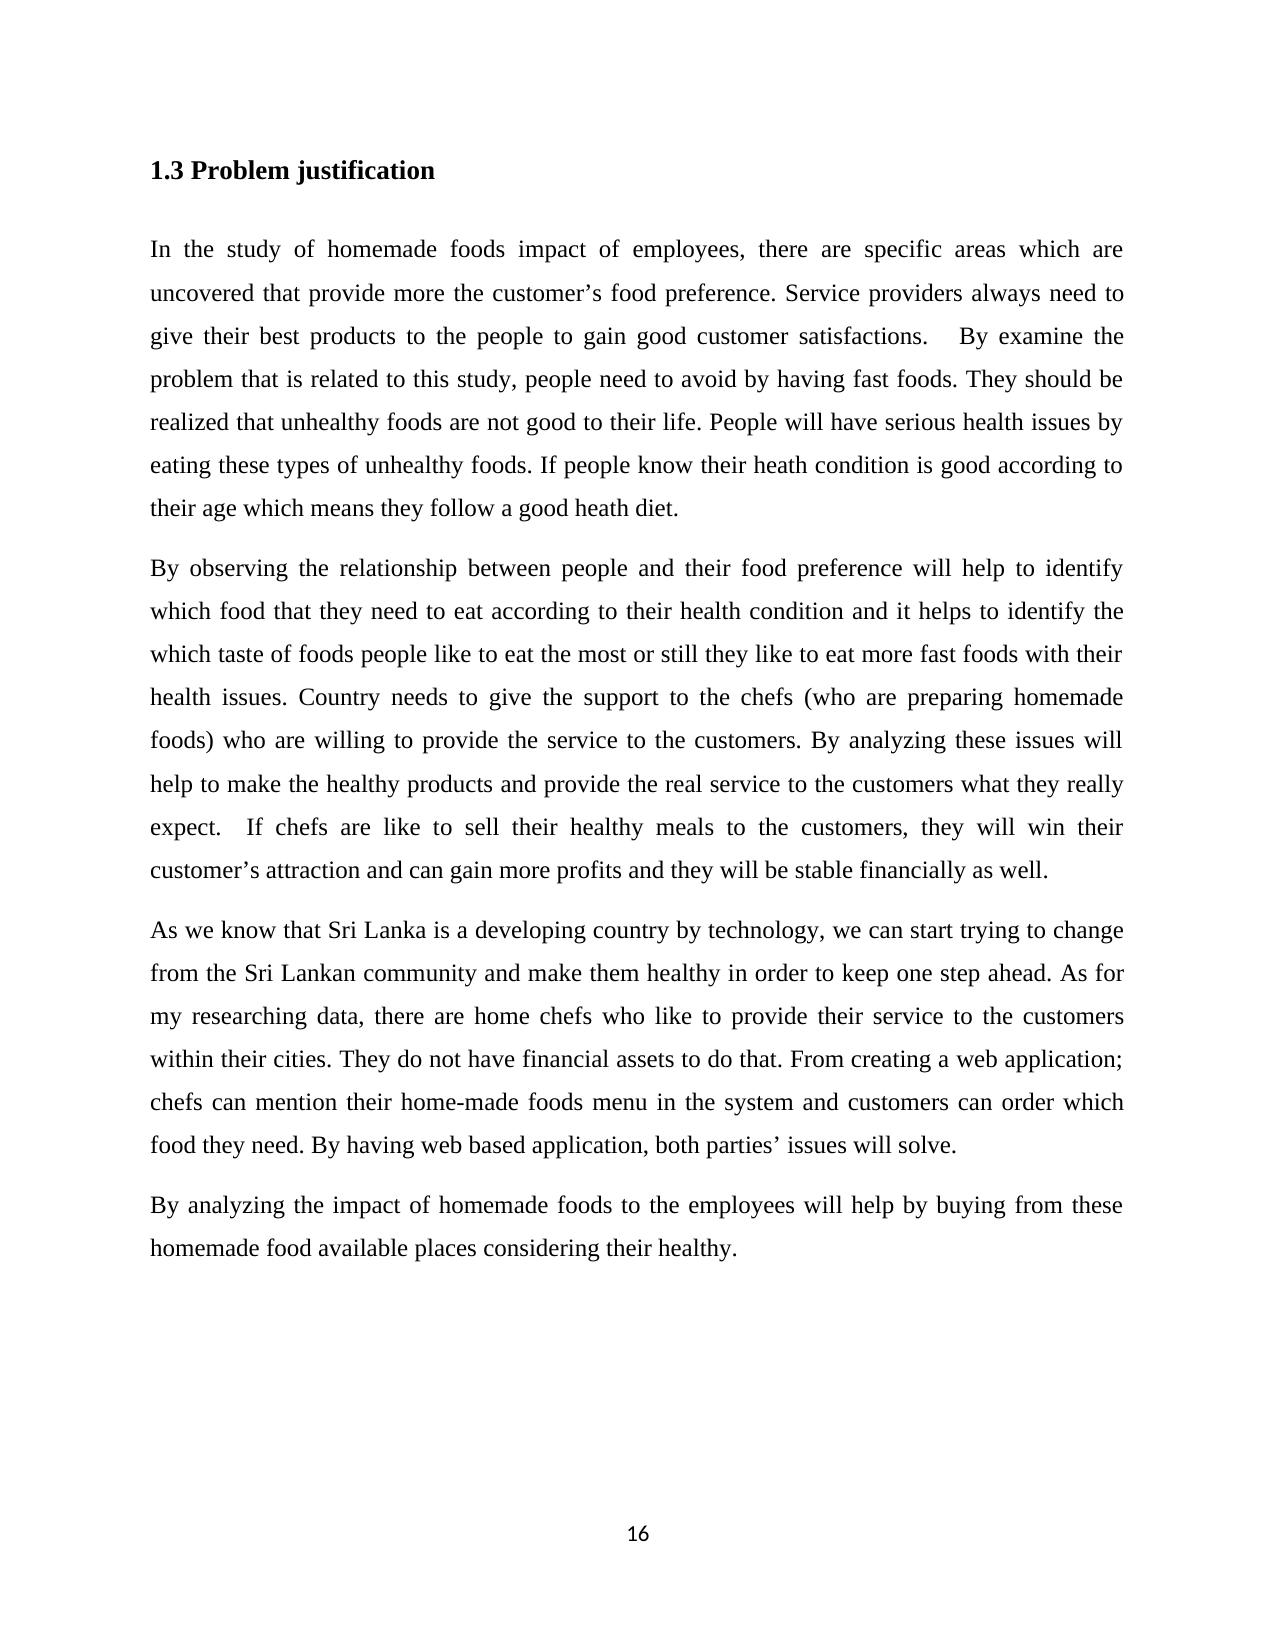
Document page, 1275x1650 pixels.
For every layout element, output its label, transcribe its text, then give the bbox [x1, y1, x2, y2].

text By observing the relationship between people and their food preference will help to identify which food that they need to eat according to their health condition and it helps to identify the which taste of foods people like to eat the most or still they like to eat more fast foods with their health issues. Country needs to give the support to the chefs (who are preparing homemade foods) who are willing to provide the service to the customers. By analyzing these issues will help to make the healthy products and provide the real service to the customers what they really expect. If chefs are like to sell their healthy meals to the customers, they will win their customer’s attraction and can gain more profits and they will be stable financially as well. [150, 553, 1125, 884]
subtitle 1.3 Problem justification [150, 154, 1125, 185]
text In the study of homemade foods impact of employees, there are specific areas which are uncovered that provide more the customer’s food preference. Service providers always need to give their best products to the people to gain good customer satisfactions. By examine the problem that is related to this study, people need to avoid by having fast foods. They should be realized that unhealthy foods are not good to their life. People will have serious health issues by eating these types of unhealthy foods. If people know their heath condition is good according to their age which means they follow a good heath diet. [150, 234, 1125, 522]
text By analyzing the impact of homemade foods to the employees will help by buying from these homemade food available places considering their healthy. [150, 1190, 1125, 1262]
text As we know that Sri Lanka is a developing country by technology, we can start trying to change from the Sri Lankan community and make them healthy in order to keep one step ahead. As for my researching data, there are home chefs who like to provide their service to the customers within their cities. They do not have financial assets to do that. From creating a web application; chefs can mention their home-made foods menu in the system and customers can order which food they need. By having web based application, both parties’ issues will solve. [150, 915, 1125, 1159]
